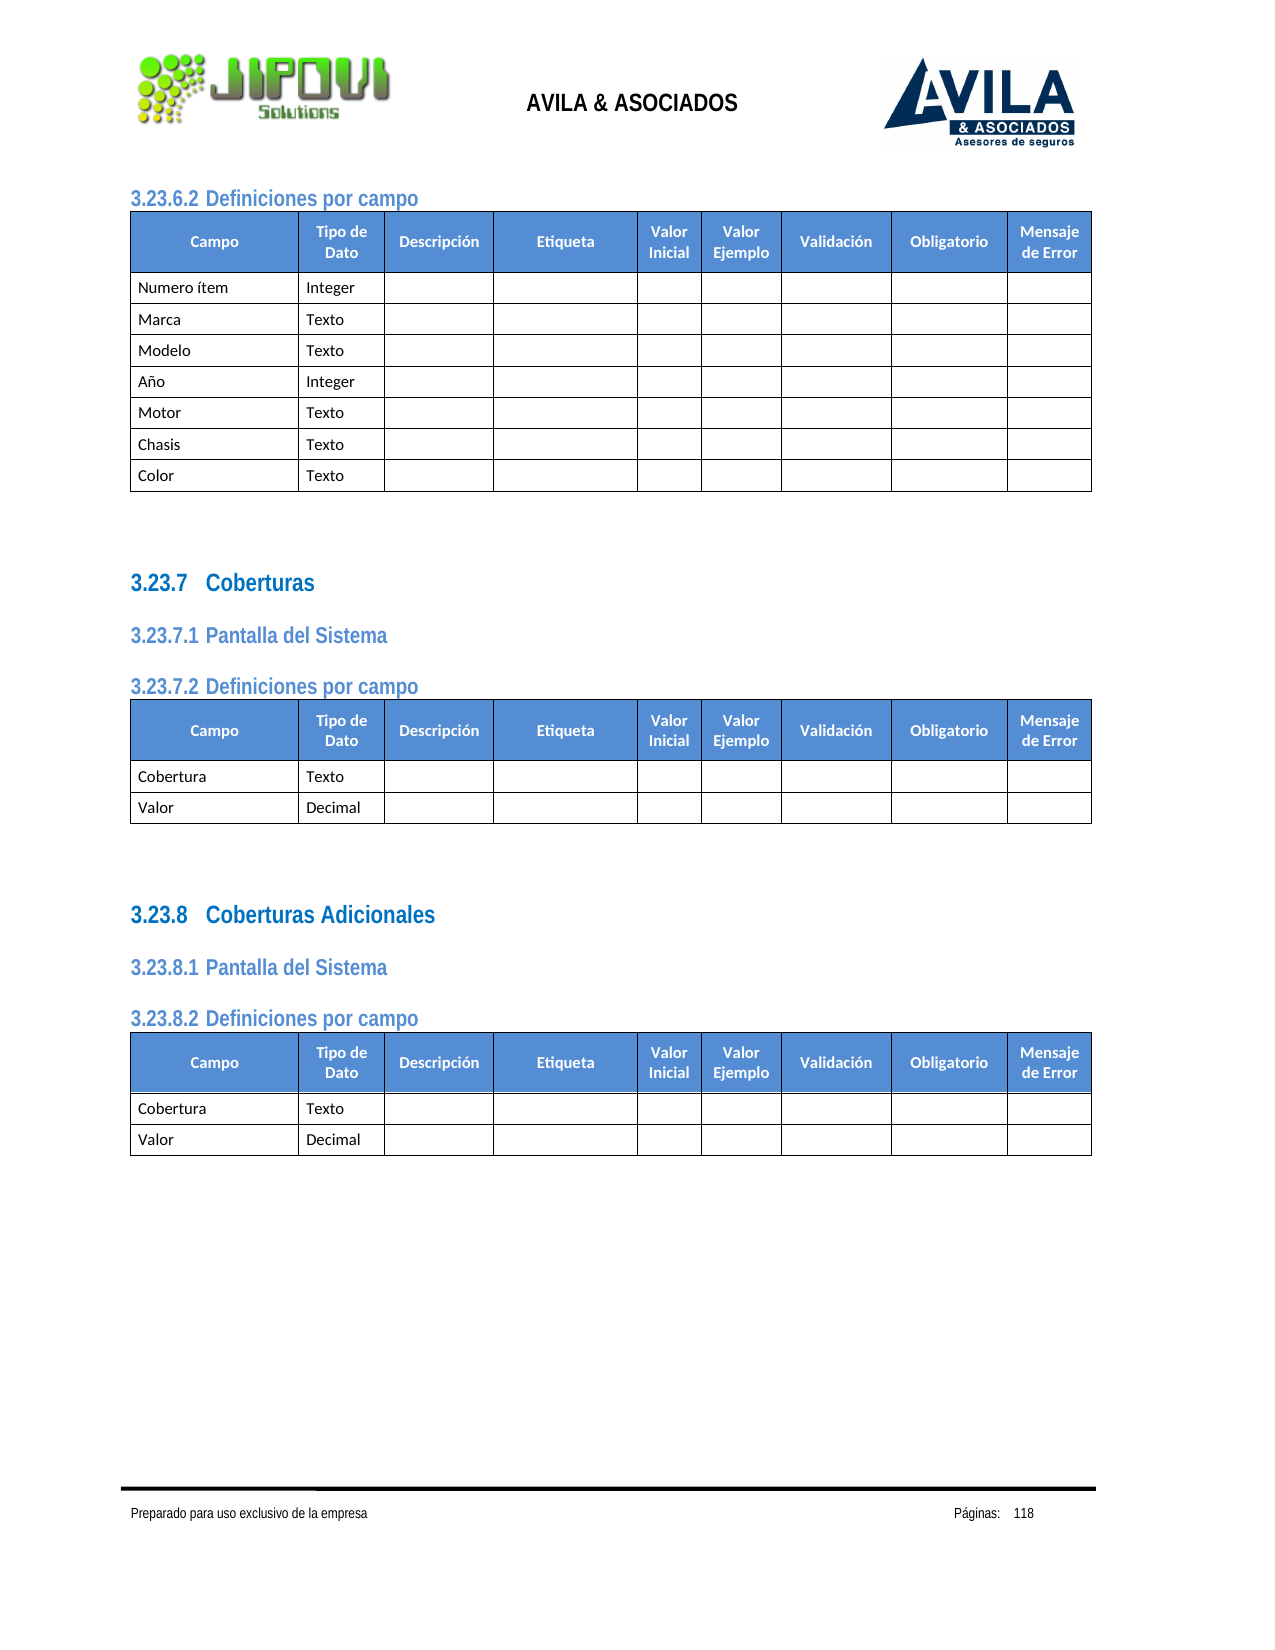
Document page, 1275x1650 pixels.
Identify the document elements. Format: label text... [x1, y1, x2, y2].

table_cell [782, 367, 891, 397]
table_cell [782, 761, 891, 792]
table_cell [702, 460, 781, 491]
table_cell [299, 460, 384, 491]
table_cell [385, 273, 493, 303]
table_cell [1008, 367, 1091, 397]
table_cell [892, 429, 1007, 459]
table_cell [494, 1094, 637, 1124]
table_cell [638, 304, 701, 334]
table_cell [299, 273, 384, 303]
subtitle Definiciones por campo [131, 1005, 1092, 1032]
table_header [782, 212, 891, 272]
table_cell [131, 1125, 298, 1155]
subtitle Definiciones por campo [131, 184, 1092, 211]
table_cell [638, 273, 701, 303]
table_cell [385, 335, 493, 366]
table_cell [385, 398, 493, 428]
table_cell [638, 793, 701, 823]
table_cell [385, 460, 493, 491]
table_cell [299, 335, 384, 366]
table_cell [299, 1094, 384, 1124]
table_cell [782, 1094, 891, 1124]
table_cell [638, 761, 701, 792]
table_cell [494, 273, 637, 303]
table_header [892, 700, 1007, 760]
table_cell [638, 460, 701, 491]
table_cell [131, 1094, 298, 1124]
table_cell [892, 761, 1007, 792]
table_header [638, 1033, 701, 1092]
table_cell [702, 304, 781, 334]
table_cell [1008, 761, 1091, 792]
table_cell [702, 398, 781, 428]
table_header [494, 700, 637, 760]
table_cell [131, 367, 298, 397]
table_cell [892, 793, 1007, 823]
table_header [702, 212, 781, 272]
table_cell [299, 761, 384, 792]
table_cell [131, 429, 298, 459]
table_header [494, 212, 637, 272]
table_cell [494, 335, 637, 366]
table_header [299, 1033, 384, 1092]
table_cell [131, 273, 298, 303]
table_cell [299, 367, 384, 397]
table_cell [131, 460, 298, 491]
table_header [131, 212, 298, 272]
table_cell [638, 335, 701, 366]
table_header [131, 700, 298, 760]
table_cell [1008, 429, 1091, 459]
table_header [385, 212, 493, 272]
subtitle Pantalla del Sistema [131, 622, 1092, 648]
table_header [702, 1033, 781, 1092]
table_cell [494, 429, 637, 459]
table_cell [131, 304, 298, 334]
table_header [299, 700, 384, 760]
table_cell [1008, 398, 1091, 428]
subtitle Definiciones por campo [131, 673, 1092, 699]
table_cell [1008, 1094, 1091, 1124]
subtitle Coberturas [131, 568, 1092, 597]
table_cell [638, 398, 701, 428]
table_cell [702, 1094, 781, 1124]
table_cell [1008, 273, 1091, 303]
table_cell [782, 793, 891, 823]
picture [131, 47, 394, 128]
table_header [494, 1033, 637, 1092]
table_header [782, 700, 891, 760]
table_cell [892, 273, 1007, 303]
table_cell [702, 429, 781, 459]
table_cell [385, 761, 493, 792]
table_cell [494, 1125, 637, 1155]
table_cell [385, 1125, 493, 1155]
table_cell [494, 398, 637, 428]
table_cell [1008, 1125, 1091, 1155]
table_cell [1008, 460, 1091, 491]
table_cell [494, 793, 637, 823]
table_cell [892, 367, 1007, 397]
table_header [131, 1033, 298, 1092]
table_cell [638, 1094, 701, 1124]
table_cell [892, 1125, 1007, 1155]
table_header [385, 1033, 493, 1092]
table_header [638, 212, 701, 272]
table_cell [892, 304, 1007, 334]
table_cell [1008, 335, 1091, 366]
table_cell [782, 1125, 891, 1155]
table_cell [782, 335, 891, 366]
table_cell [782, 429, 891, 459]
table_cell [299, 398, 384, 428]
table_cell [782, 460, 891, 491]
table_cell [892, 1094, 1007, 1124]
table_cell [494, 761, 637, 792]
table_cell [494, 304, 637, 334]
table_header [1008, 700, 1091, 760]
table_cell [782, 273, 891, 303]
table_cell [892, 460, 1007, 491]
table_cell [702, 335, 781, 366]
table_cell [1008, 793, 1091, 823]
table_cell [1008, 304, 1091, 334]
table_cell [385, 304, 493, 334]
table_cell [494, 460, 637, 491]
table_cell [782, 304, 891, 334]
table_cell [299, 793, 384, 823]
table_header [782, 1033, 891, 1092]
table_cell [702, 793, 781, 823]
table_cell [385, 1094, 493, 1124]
subtitle Pantalla del Sistema [131, 954, 1092, 980]
picture [881, 57, 1077, 148]
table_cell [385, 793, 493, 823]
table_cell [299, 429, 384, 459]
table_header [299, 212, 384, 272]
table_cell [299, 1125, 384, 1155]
subtitle Coberturas Adicionales [131, 900, 1092, 929]
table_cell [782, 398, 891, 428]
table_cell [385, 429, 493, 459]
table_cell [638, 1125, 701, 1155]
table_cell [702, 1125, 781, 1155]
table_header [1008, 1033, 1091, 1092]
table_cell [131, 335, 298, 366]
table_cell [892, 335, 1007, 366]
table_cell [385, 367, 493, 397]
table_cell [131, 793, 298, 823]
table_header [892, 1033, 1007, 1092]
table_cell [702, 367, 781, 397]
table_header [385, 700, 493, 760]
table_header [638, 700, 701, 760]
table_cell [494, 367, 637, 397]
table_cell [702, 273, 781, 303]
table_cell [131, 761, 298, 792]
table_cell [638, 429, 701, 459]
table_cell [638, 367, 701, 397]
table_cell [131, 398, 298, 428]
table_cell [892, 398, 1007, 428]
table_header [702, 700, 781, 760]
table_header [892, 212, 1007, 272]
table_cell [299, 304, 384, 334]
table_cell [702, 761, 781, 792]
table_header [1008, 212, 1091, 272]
